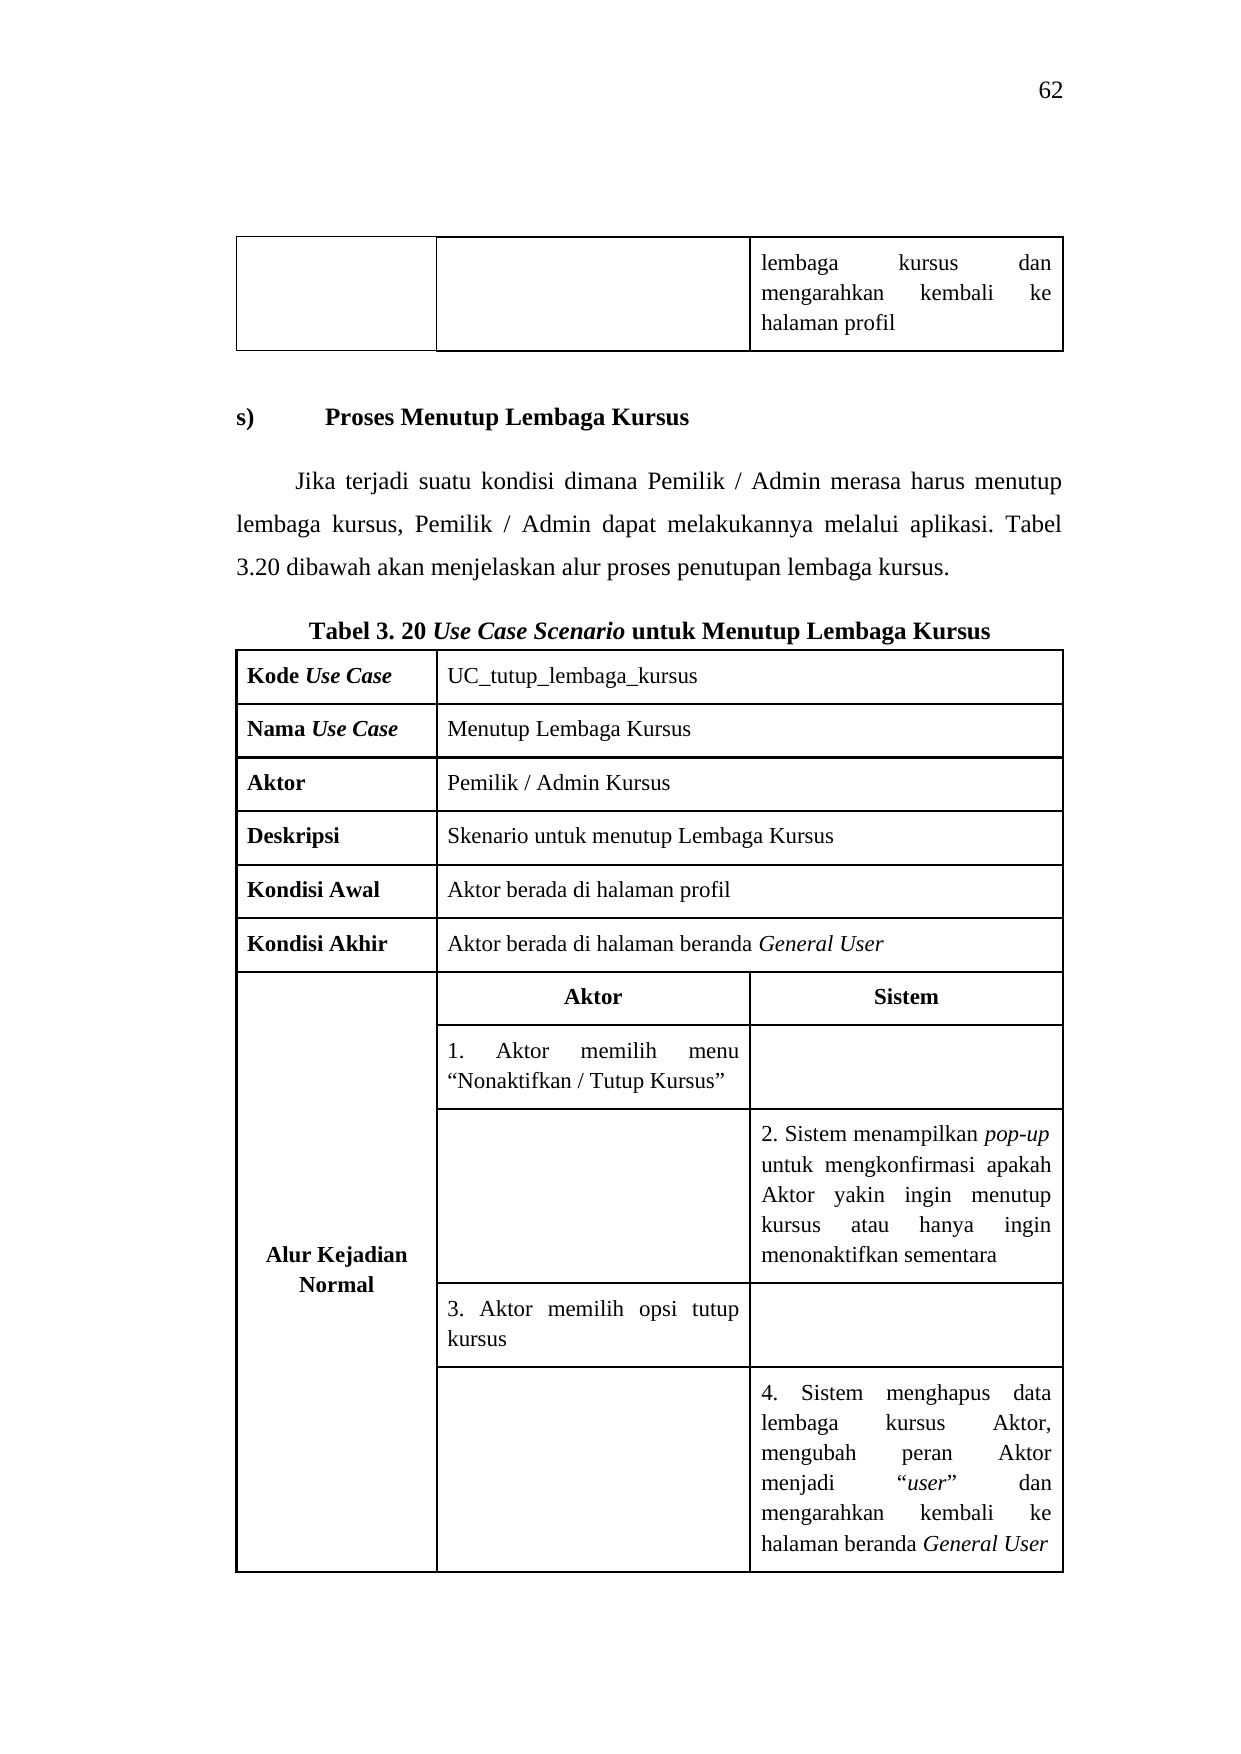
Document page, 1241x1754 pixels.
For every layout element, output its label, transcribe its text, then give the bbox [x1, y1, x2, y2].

table_cell Alur Kejadian Normal [238, 973, 436, 1571]
text Jika terjadi suatu kondisi dimana Pemilik / Admin merasa harus menutup lembaga kursus, Pemilik / Admin dapat melakukannya melalui aplikasi. Tabel 3.20 dibawah akan menjelaskan alur proses penutupan lembaga kursus. [236, 466, 1063, 581]
table_cell Menutup Lembaga Kursus [438, 705, 1062, 756]
table_cell [438, 1110, 749, 1282]
table_cell Deskripsi [238, 812, 436, 863]
table_cell Kondisi Awal [238, 866, 436, 917]
table_cell Aktor berada di halaman profil [438, 866, 1062, 917]
table_cell Pemilik / Admin Kursus [438, 759, 1062, 810]
table_cell [751, 1284, 1062, 1366]
text Tabel 3. Use Case Scenario untuk Menutup Lembaga Kursus [236, 616, 1063, 645]
table_cell [438, 1368, 749, 1571]
table_cell Kondisi Akhir [238, 919, 436, 971]
table_cell [437, 238, 749, 350]
table_cell 3. Aktor memilih opsi tutup kursus [438, 1284, 749, 1366]
table_header Kode Use Case [238, 651, 436, 703]
subtitle Proses Menutup Lembaga Kursus [236, 402, 1063, 431]
table_cell Aktor [238, 759, 436, 810]
table_cell 4. Sistem menghapus data lembaga kursus Aktor, mengubah peran Aktor menjadi “user” dan mengarahkan kembali ke halaman beranda General User [751, 1368, 1062, 1571]
table_cell Skenario untuk menutup Lembaga Kursus [438, 812, 1062, 863]
table_cell Aktor berada di halaman beranda General User [438, 919, 1062, 971]
table_cell Aktor [438, 973, 749, 1024]
table_cell [751, 1026, 1062, 1108]
table_cell Sistem [751, 973, 1062, 1024]
table_cell Nama Use Case [238, 705, 436, 756]
table_cell 1. Aktor memilih menu “Nonaktifkan / Tutup Kursus” [438, 1026, 749, 1108]
table_header UC_tutup_lembaga_kursus [438, 651, 1062, 703]
table_cell 2. Sistem menampilkan pop-up untuk mengkonfirmasi apakah Aktor yakin ingin menutup kursus atau hanya ingin menonaktifkan sementara [751, 1110, 1062, 1282]
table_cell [751, 238, 1062, 350]
